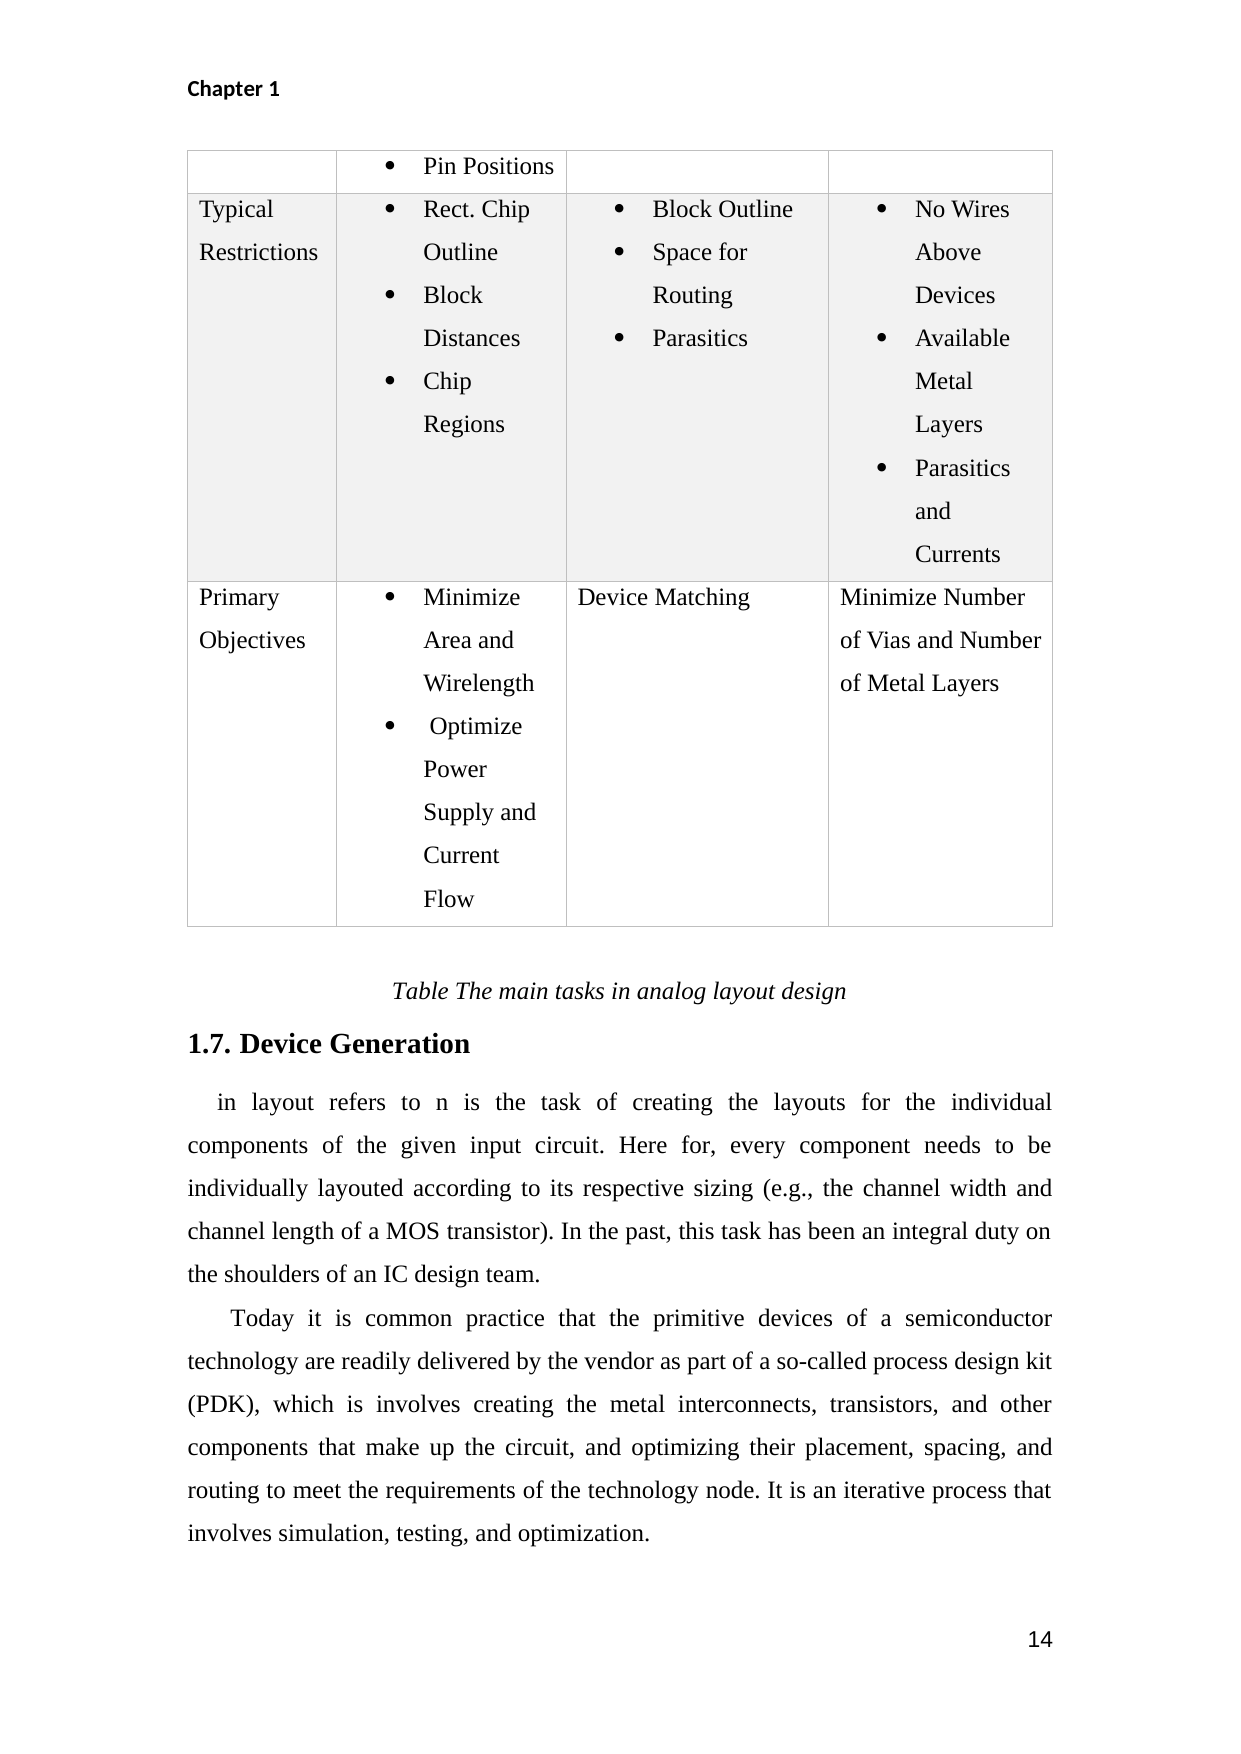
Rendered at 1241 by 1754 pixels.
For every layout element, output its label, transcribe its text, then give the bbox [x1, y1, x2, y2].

table_cell No Wires Above Devices Available Metal Layers Parasitics and Currents [829, 194, 1052, 581]
table_cell Rect. Chip Outline Block Distances Chip Regions [337, 194, 566, 581]
list Today it is common practice that the primitive devices of a semiconductor technology are readily delivered by the vendor as part of a so-called process design kit (PDK), which is involves creating the metal interconnects, transistors, and other components that make up the circuit, and optimizing their placement, spacing, and routing to meet the requirements of the technology node. It is an iterative process that involves simulation, testing, and optimization. [187, 1303, 1053, 1547]
table_cell Typical Restrictions [188, 194, 336, 581]
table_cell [567, 151, 828, 193]
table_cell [337, 151, 566, 193]
list in layout refers to n is the task of creating the layouts for the individual components of the given input circuit. Here for, every component needs to be individually layouted according to its respective sizing (e.g., the channel width and channel length of a MOS transistor). In the past, this task has been an integral duty on the shoulders of an IC design team. [187, 1087, 1053, 1288]
table_cell Primary Objectives [188, 582, 336, 926]
table_cell Minimize Number of Vias and Number of Metal Layers [829, 582, 1052, 926]
text Table The main tasks in analog layout design [187, 976, 1053, 1005]
table_cell Block Outline Space for Routing Parasitics [567, 194, 828, 581]
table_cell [829, 151, 1052, 193]
table_cell Device Matching [567, 582, 828, 926]
subtitle Device Generation [187, 1026, 1053, 1059]
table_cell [188, 151, 336, 193]
table_cell Minimize Area and Wirelength Optimize Power Supply and Current Flow [337, 582, 566, 926]
